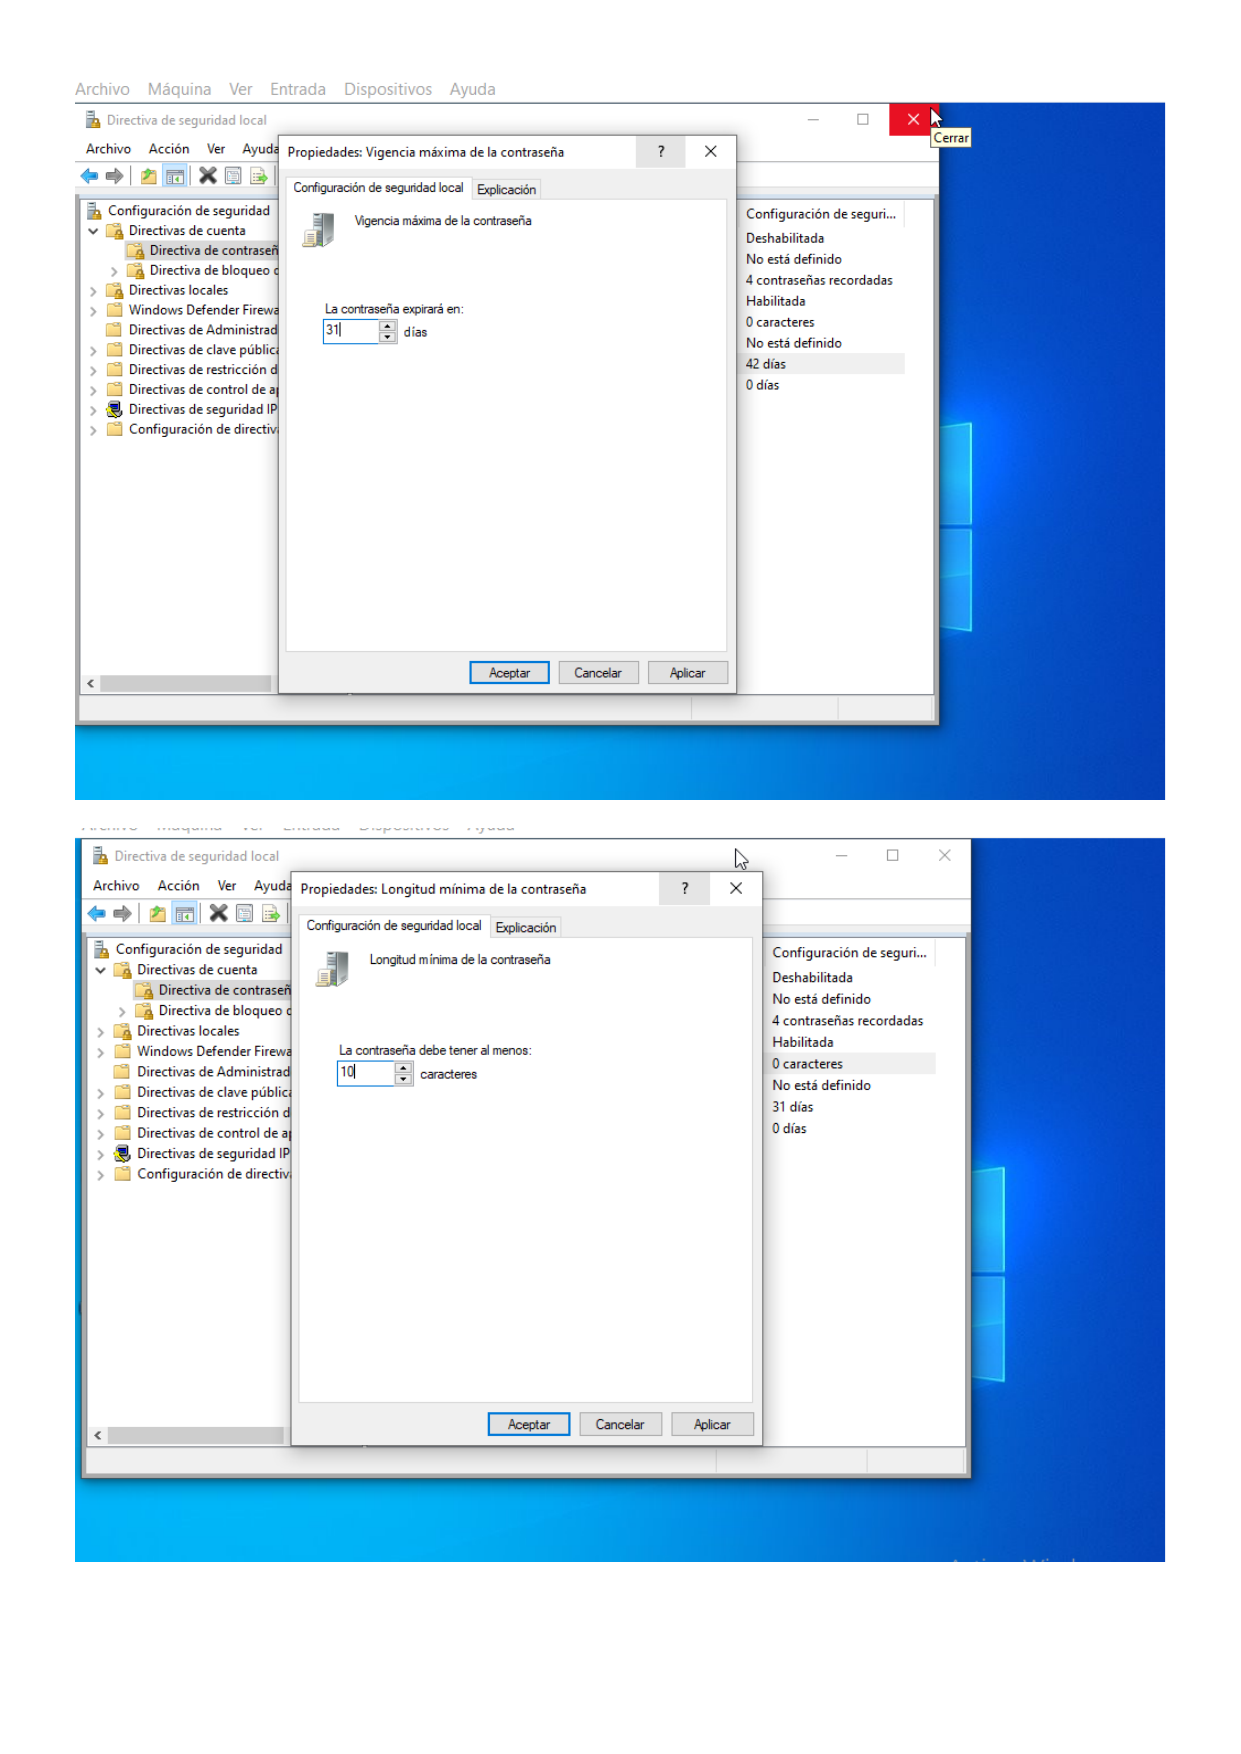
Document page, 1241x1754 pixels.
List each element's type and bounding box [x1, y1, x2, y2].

picture [75, 828, 1166, 1562]
picture [75, 75, 1166, 800]
